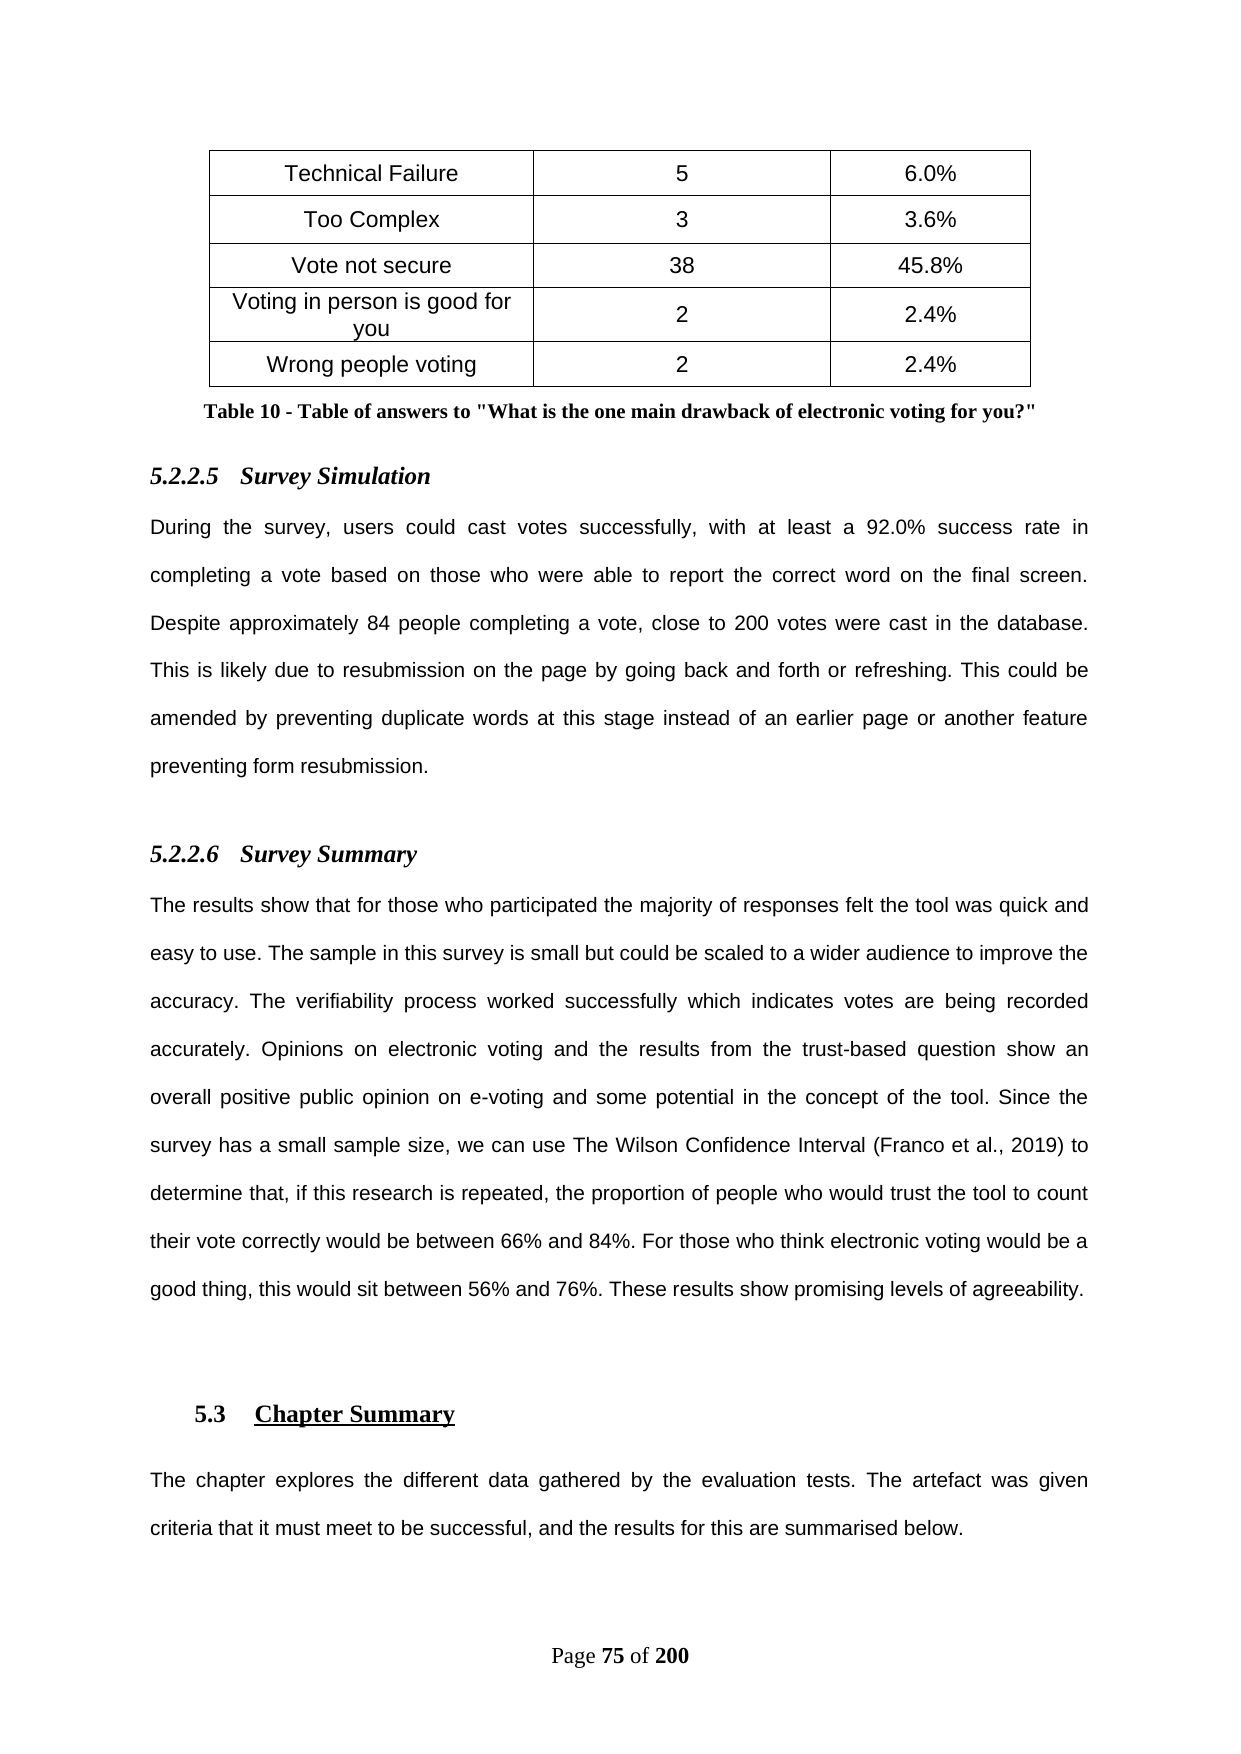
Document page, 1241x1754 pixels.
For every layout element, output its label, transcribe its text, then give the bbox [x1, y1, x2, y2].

text Table 10 - Table of answers to "What is the one main drawback of electronic voting for you?" [150, 399, 1090, 423]
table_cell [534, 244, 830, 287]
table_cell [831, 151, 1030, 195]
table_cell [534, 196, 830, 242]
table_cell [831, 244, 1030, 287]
text The results show that for those who participated the majority of responses felt the tool was quick and easy to use. The sample in this survey is small but could be scaled to a wider audience to improve the accuracy. The verifiability process worked successfully which indicates votes are being recorded accurately. Opinions on electronic voting and the results from the trust-based question show an overall positive public opinion on e-voting and some potential in the concept of the tool. Since the survey has a small sample size, we can use The Wilson Confidence Interval (Franco et al., 2019) to determine that, if this research is repeated, the proportion of people who would trust the tool to count their vote correctly would be between 66% and 84%. For those who think electronic voting would be a good thing, this would sit between 56% and 76%. These results show promising levels of agreeability. [150, 893, 1090, 1301]
text During the survey, users could cast votes successfully, with at least a 92.0% success rate in completing a vote based on those who were able to report the correct word on the final screen. Despite approximately 84 people completing a vote, close to 200 votes were cast in the database. This is likely due to resubmission on the page by going back and forth or refreshing. This could be amended by preventing duplicate words at this stage instead of an earlier page or another feature preventing form resubmission. [150, 514, 1090, 778]
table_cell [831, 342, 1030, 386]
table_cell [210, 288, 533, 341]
text The chapter explores the different data gathered by the evaluation tests. The artefact was given criteria that it must meet to be successful, and the results for this are summarised below. [150, 1468, 1090, 1539]
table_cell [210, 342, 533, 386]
subtitle Survey Summary [150, 839, 1000, 868]
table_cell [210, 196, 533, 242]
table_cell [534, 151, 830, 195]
subtitle Chapter Summary [194, 1399, 1030, 1428]
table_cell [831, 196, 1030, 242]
subtitle Survey Simulation [150, 461, 1000, 489]
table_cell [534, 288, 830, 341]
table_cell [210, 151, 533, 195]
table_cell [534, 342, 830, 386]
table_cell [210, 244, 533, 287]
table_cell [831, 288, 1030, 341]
